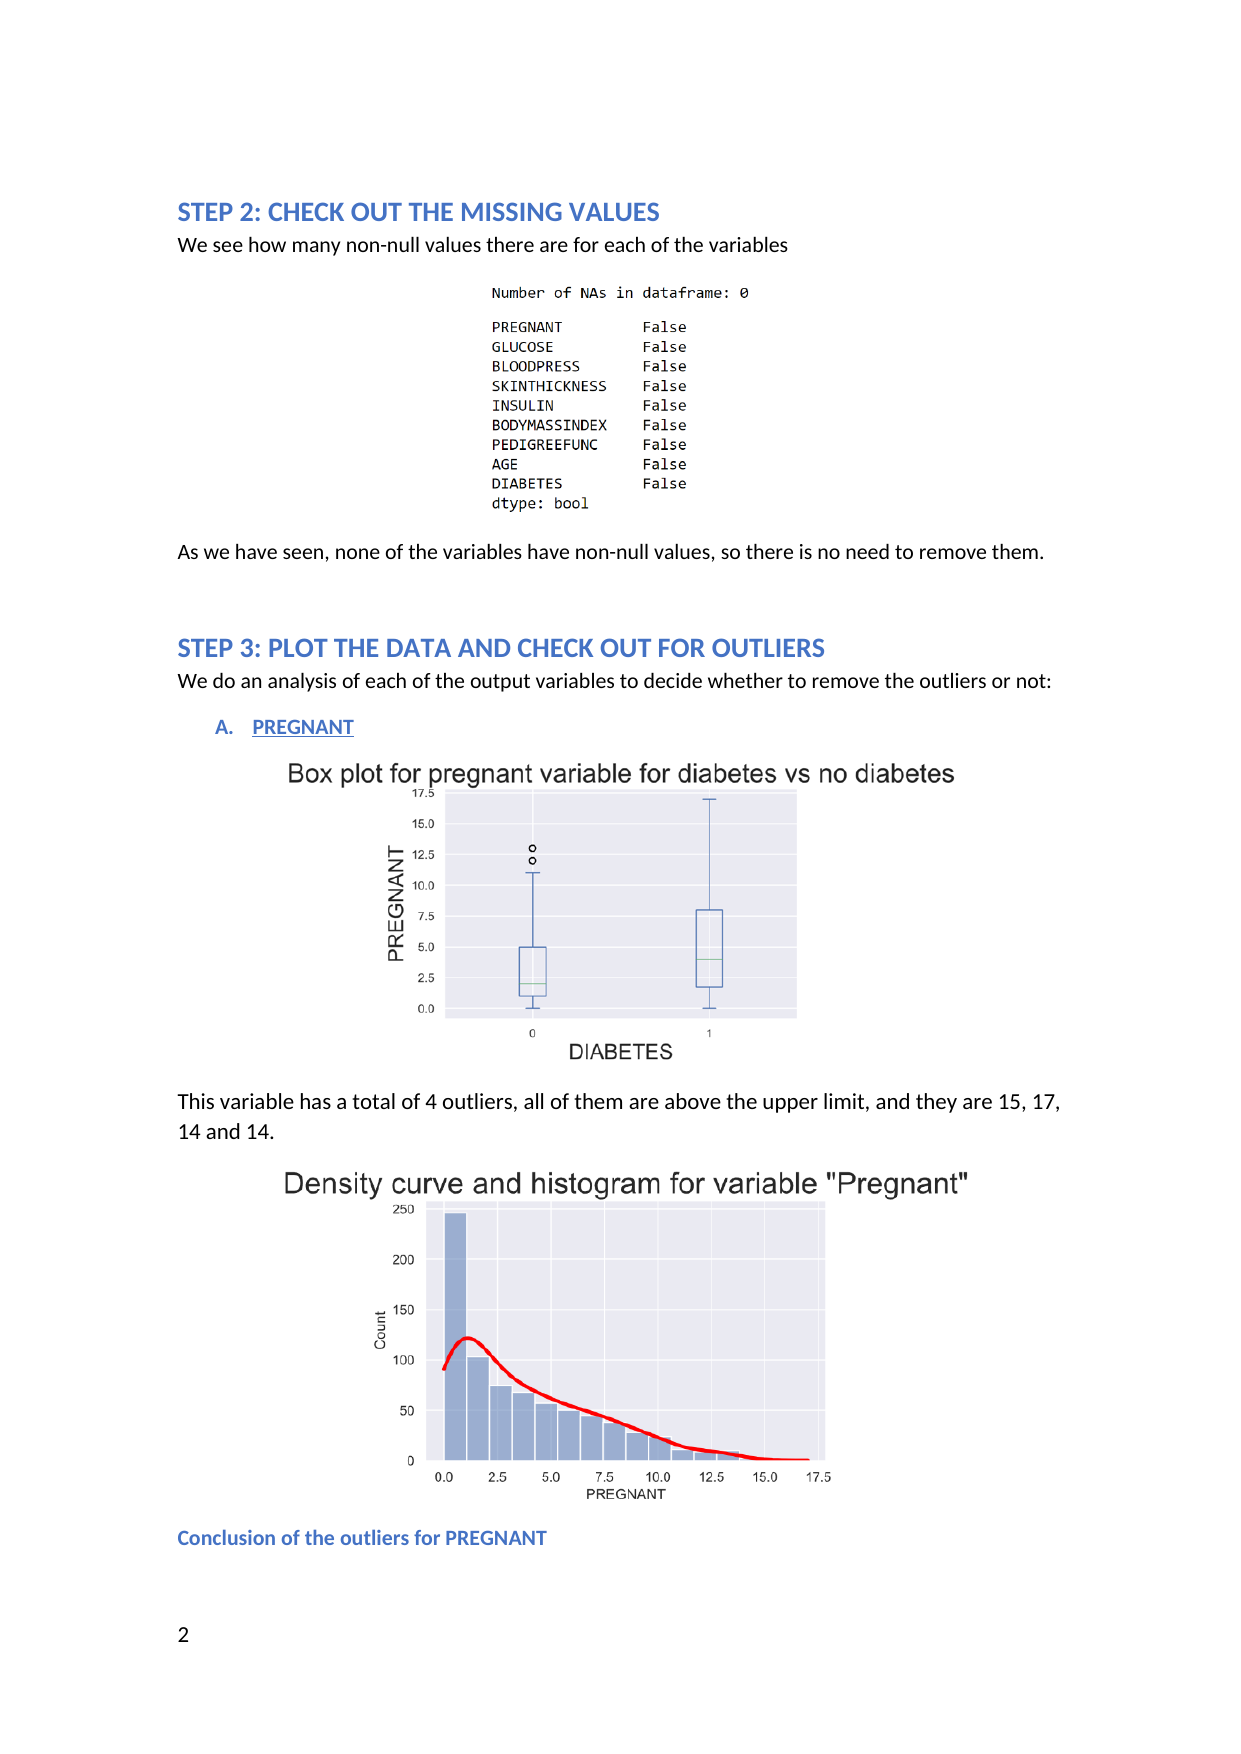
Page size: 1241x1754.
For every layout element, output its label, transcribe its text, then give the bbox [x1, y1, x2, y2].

list PREGNANT [215, 713, 1063, 739]
text Conclusion of the outliers for PREGNANT [177, 1524, 1063, 1551]
subtitle STEP 3: PLOT THE DATA AND CHECK OUT FOR OUTLIERS [177, 630, 1063, 665]
text We see how many non-null values there are for each of the variables [177, 232, 1063, 258]
subtitle STEP 2: CHECK OUT THE MISSING VALUES [177, 194, 1063, 229]
text We do an analysis of each of the output variables to decide whether to remove the outliers or not: [177, 667, 1063, 694]
picture [479, 277, 761, 520]
text This variable has a total of 4 outliers, all of them are above the upper limit, and they are 15, 17, 14 and 14. [177, 1087, 1063, 1146]
picture [260, 1164, 980, 1506]
text As we have seen, none of the variables have non-null values, so there is no need to remove them. [177, 538, 1063, 565]
picture [268, 758, 972, 1069]
